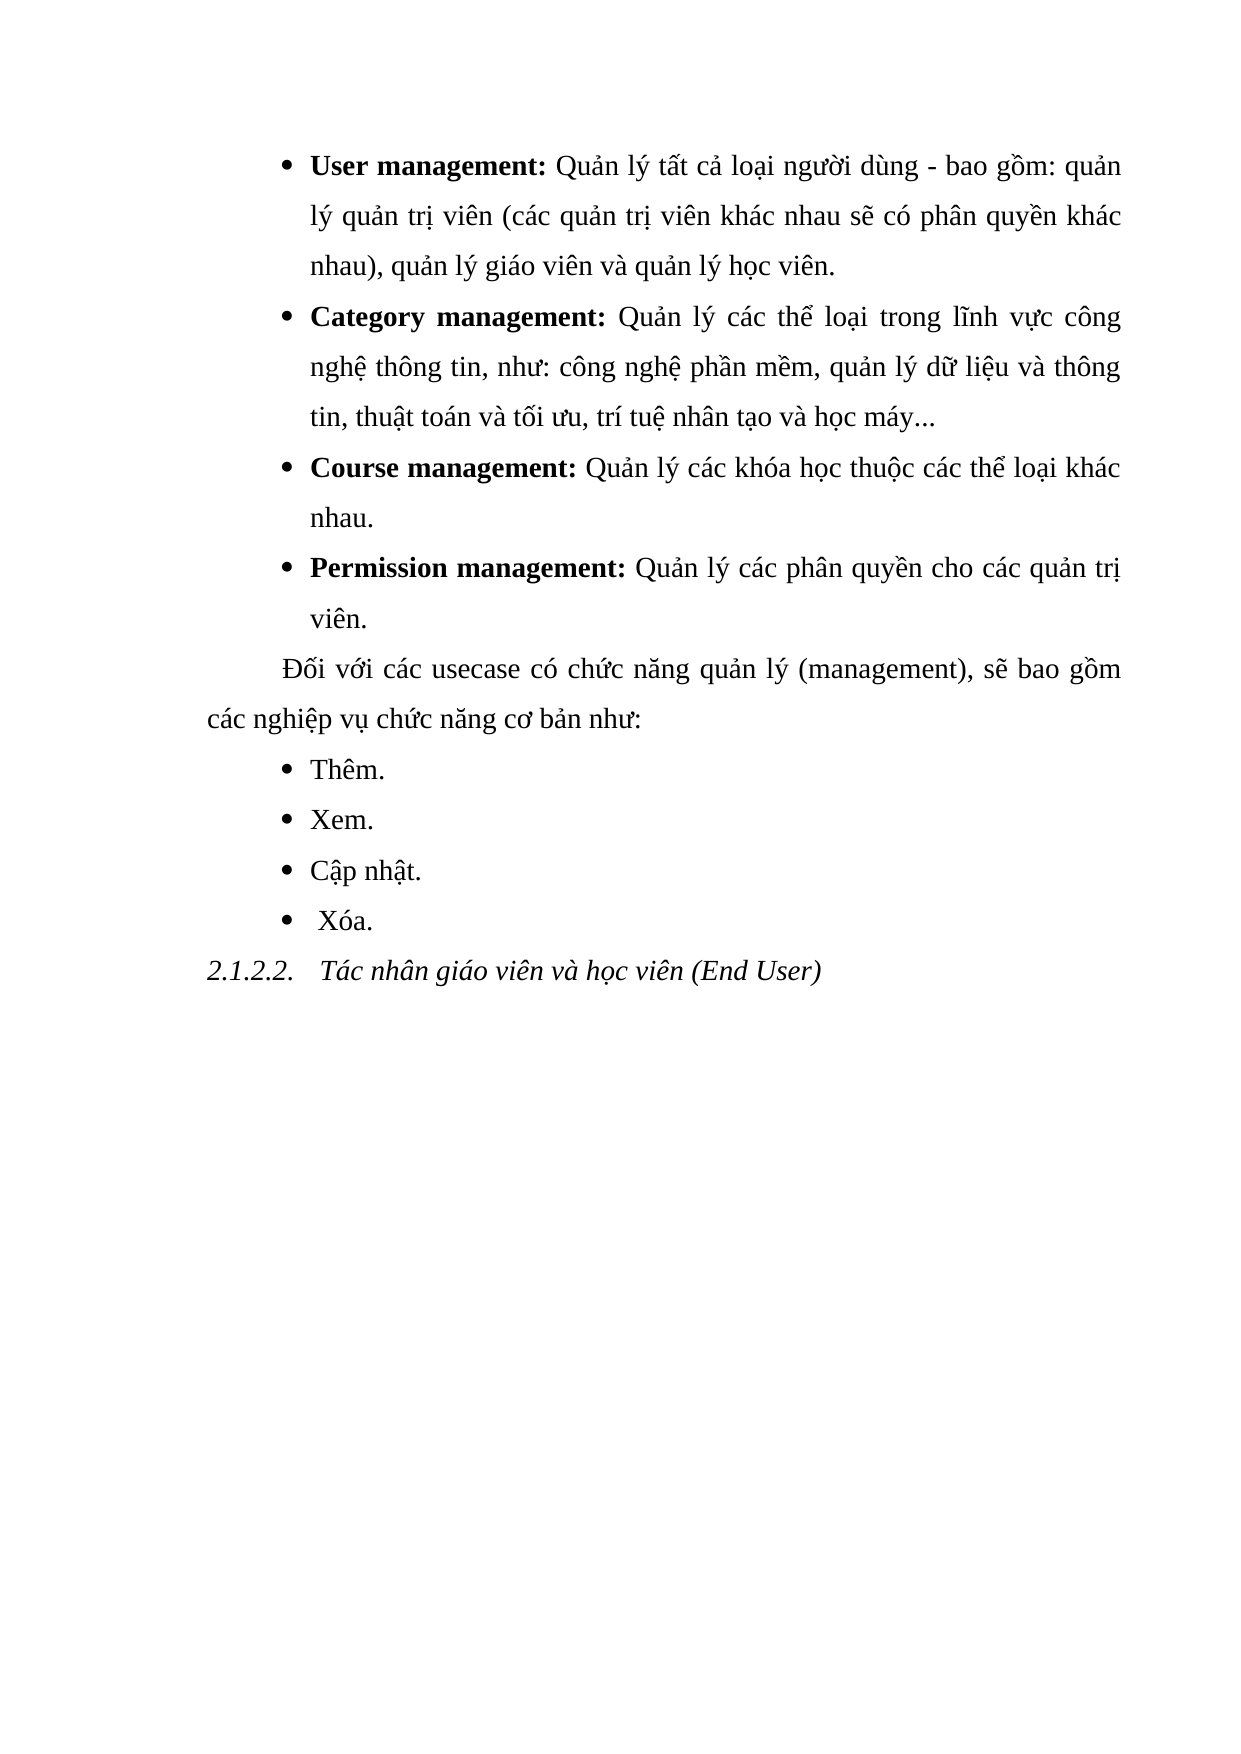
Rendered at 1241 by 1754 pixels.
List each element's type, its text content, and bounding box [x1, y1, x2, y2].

list Thêm. [282, 752, 1122, 786]
list Cập nhật. [282, 853, 1122, 886]
list Course management: Quản lý các khóa học thuộc các thể loại khác nhau. [282, 450, 1122, 534]
subtitle Tác nhân giáo viên và học viên (End User) [207, 953, 1122, 987]
list Xóa. [282, 903, 1122, 937]
list Permission management: Quản lý các phân quyền cho các quản trị viên. [282, 551, 1122, 634]
list Xem. [282, 802, 1122, 836]
text Đối với các usecase có chức năng quản lý (management), sẽ bao gồm các nghiệp vụ chức năng cơ bản như: [207, 651, 1122, 735]
list Category management: Quản lý các thể loại trong lĩnh vực công nghệ thông tin, như: công nghệ phần mềm, quản lý dữ liệu và thông tin, thuật toán và tối ưu, trí tuệ nhân tạo và học máy... [282, 299, 1122, 433]
list User management: Quản lý tất cả loại người dùng - bao gồm: quản lý quản trị viên (các quản trị viên khác nhau sẽ có phân quyền khác nhau), quản lý giáo viên và quản lý học viên. [282, 148, 1122, 282]
